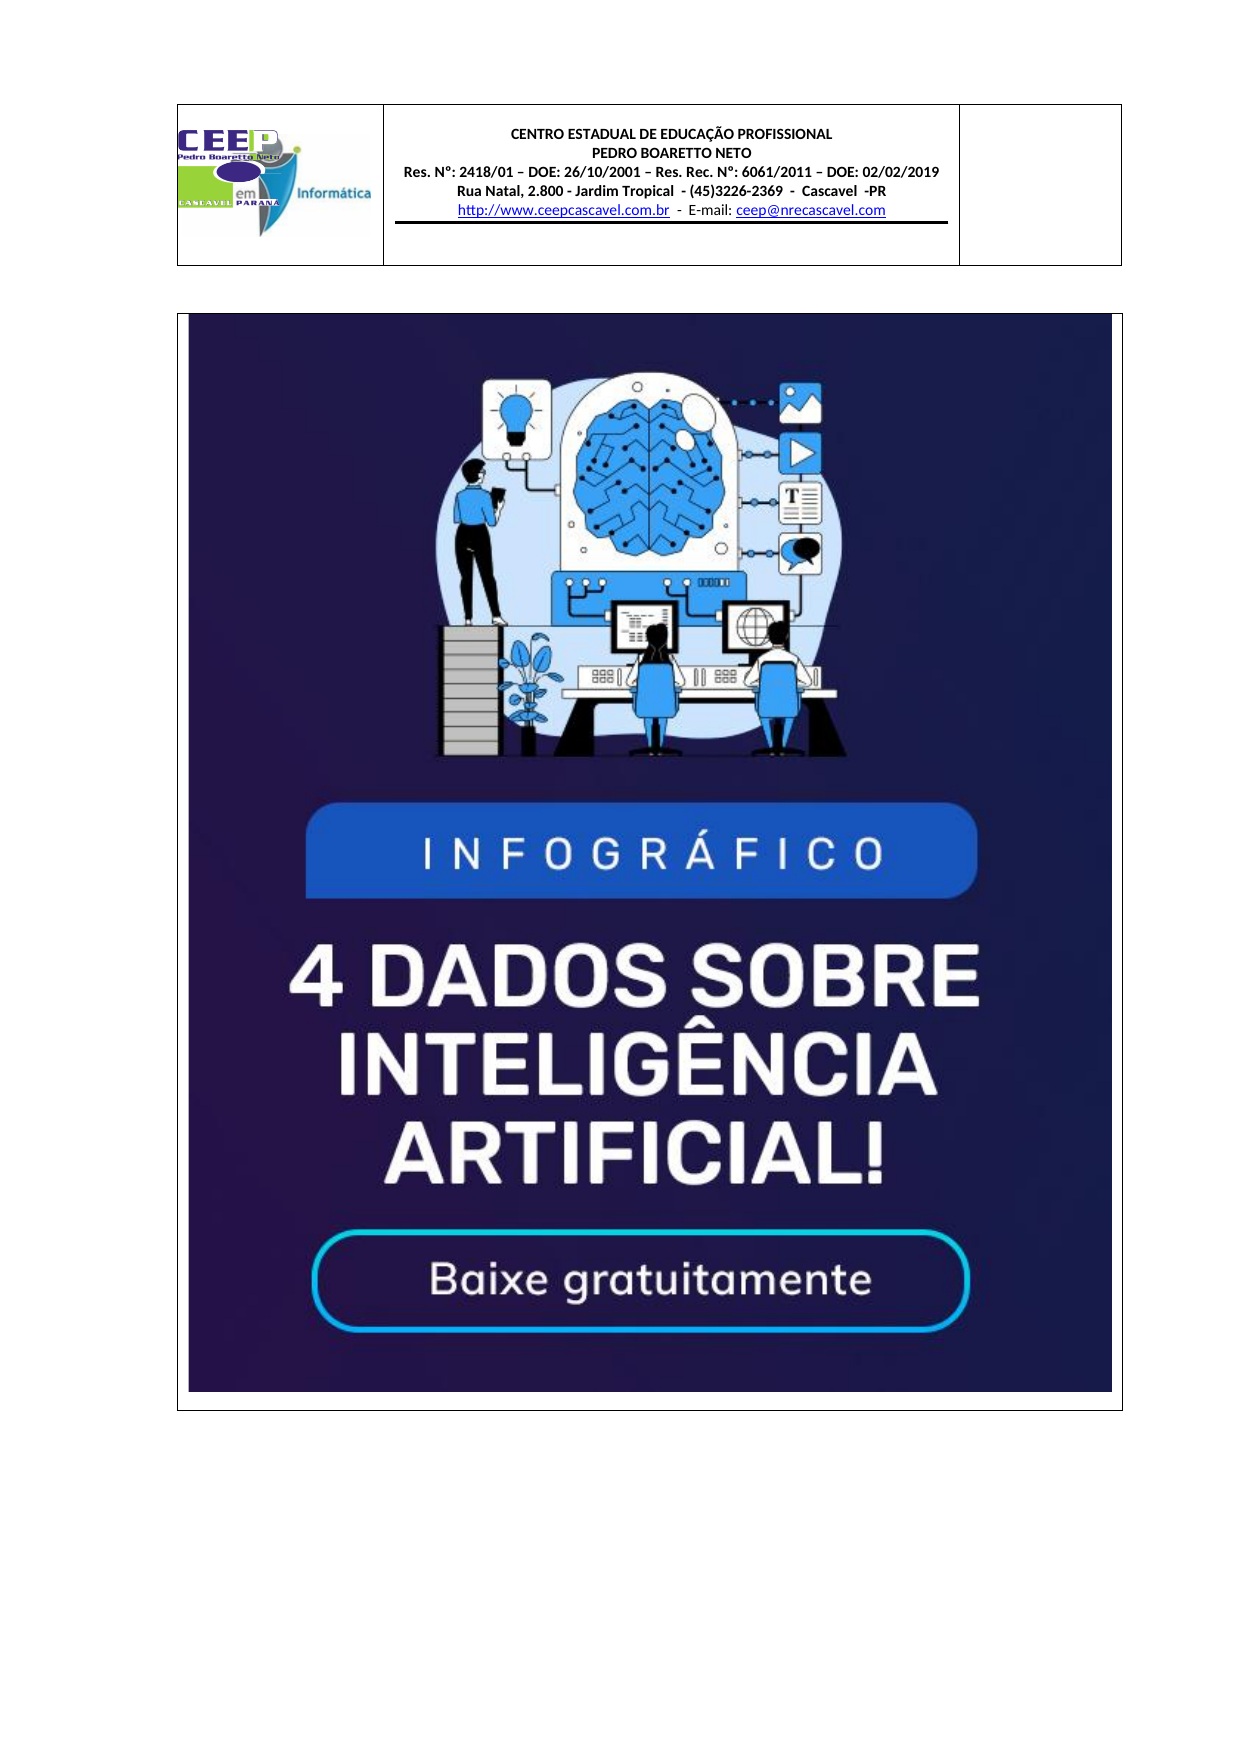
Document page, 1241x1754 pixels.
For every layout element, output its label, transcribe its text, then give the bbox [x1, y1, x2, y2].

picture [181, 134, 371, 237]
picture [188, 314, 1112, 1392]
